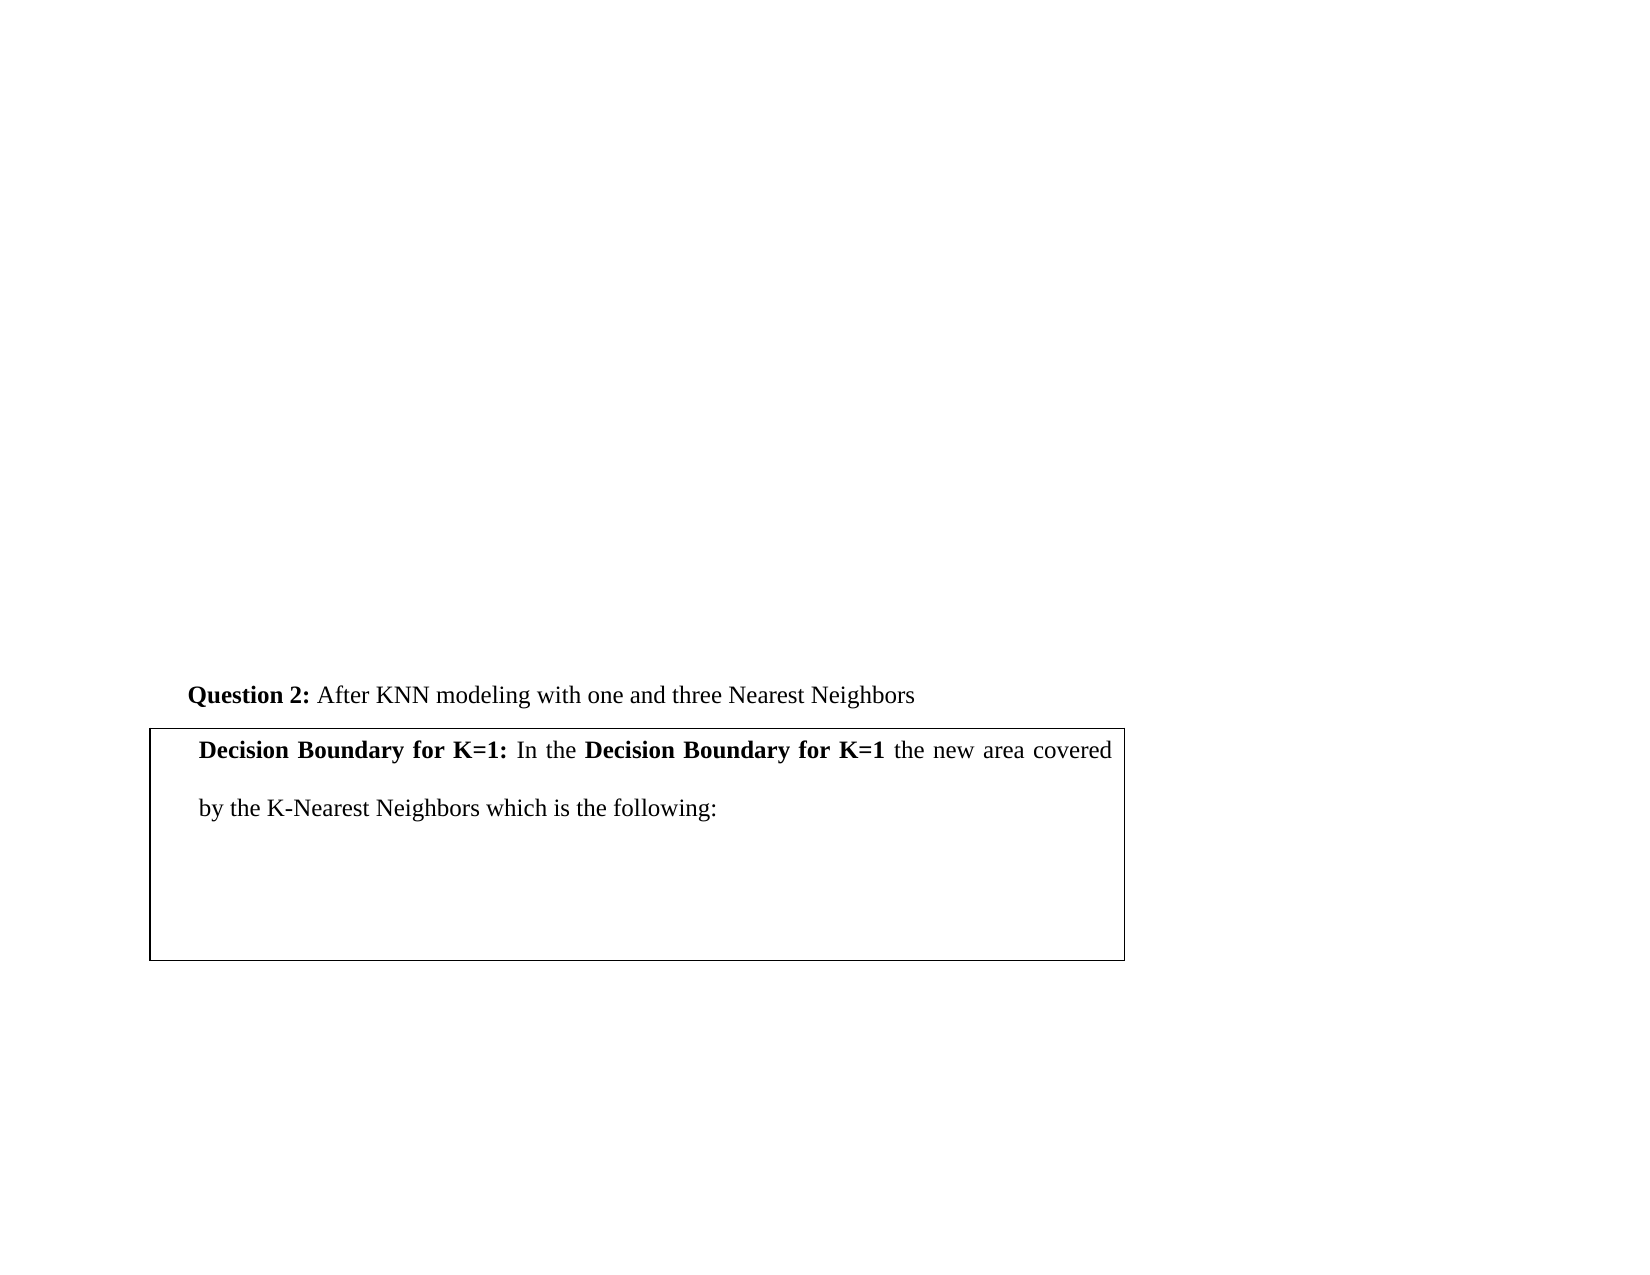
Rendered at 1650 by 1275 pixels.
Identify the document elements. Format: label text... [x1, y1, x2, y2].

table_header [151, 729, 1124, 960]
text Question 2: After KNN modeling with one and three Nearest Neighbors [187, 680, 1500, 709]
